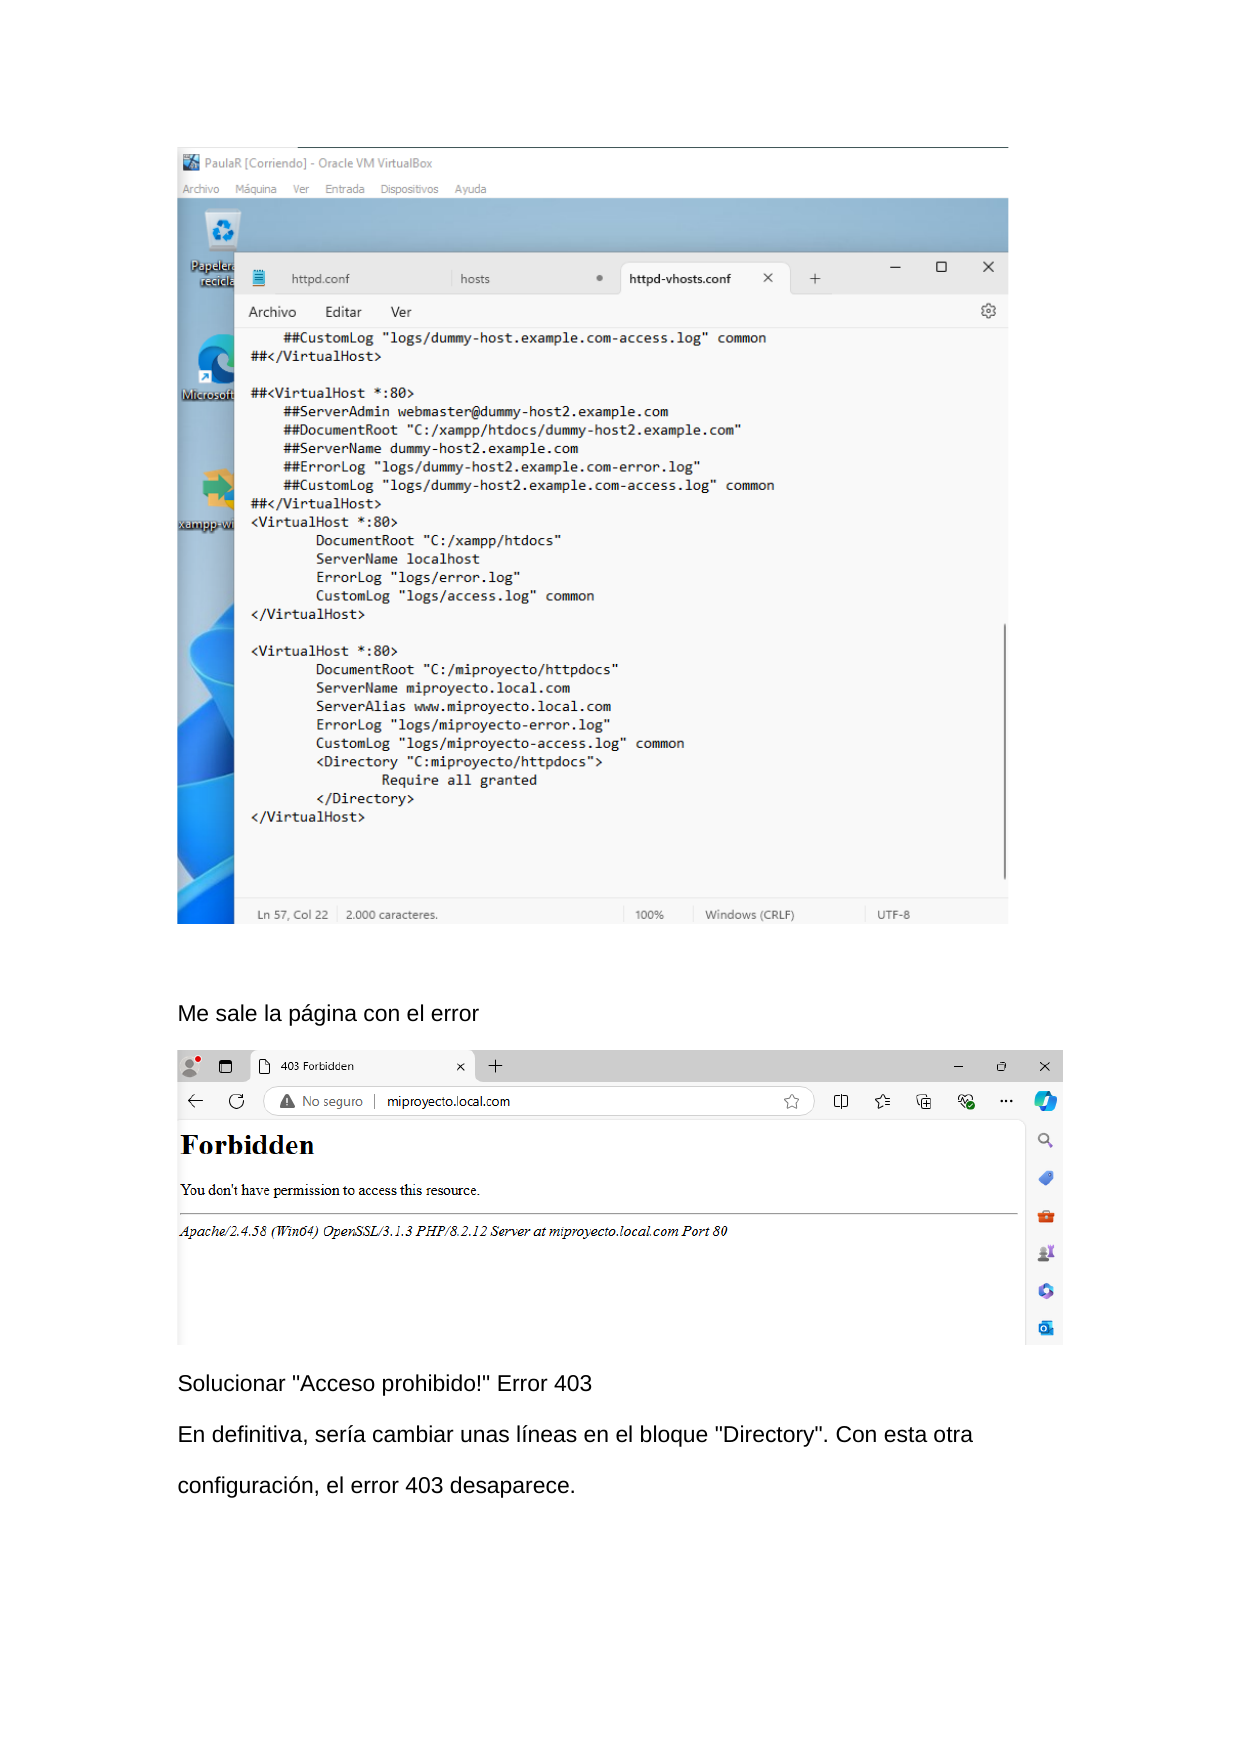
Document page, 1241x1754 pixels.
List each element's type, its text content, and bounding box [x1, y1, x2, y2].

text Me sale la página con el error [177, 1000, 1063, 1026]
picture [177, 1050, 1063, 1345]
picture [177, 147, 1009, 924]
text Solucionar "Acceso prohibido!" Error 403 [177, 1369, 1063, 1396]
text En definitiva, sería cambiar unas líneas en el bloque "Directory". Con esta otra [177, 1421, 1063, 1447]
text configuración, el error 403 desaparece. [177, 1472, 1063, 1498]
